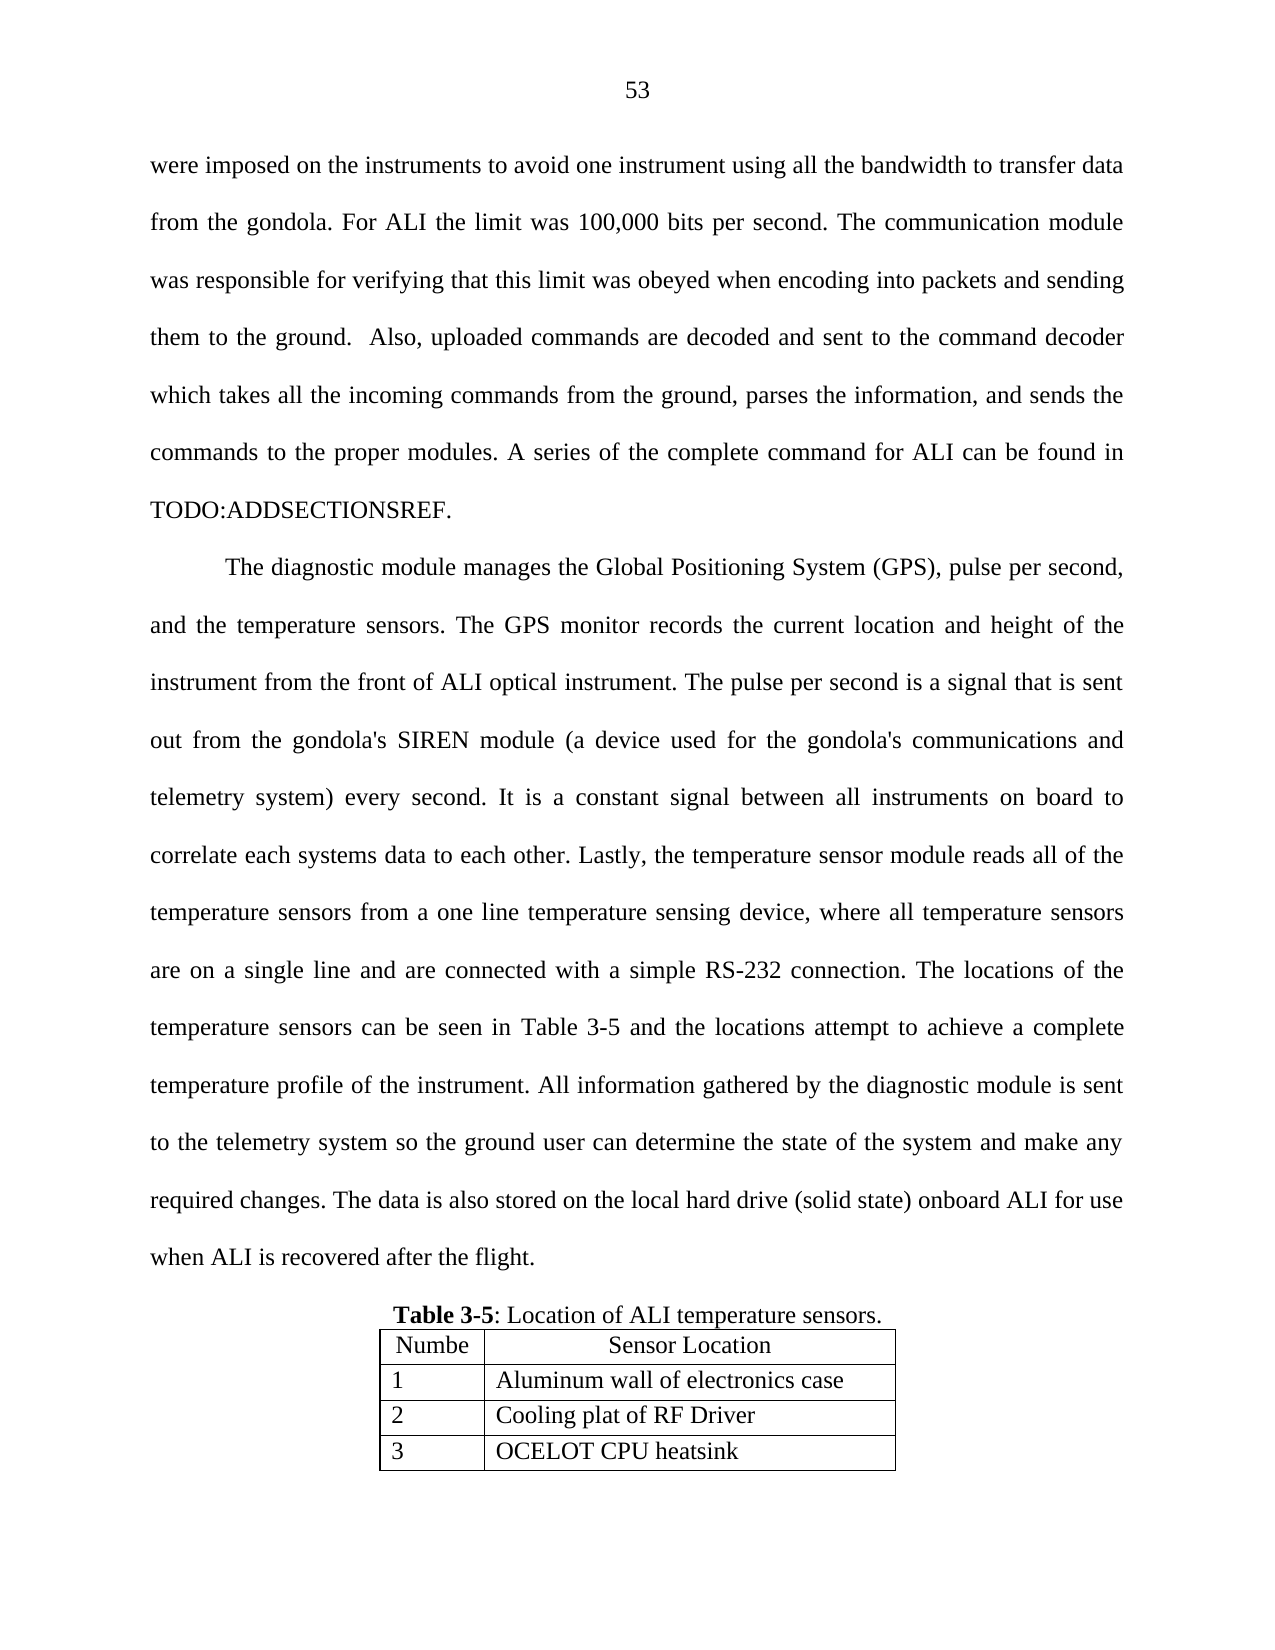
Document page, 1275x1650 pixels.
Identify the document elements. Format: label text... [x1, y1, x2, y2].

table_header Sensor Location [485, 1330, 895, 1364]
table_cell 1 [381, 1365, 484, 1399]
text Table 3-5: Location of ALI temperature sensors. [150, 1300, 1125, 1329]
table_header Number [381, 1330, 484, 1364]
text The diagnostic module manages the Global Positioning System (GPS), pulse per second, and the temperature sensors. The GPS monitor records the current location and height of the instrument from the front of ALI optical instrument. The pulse per second is a signal that is sent out from the gondola's SIREN module (a device used for the gondola's communications and telemetry system) every second. It is a constant signal between all instruments on board to correlate each systems data to each other. Lastly, the temperature sensor module reads all of the temperature sensors from a one line temperature sensing device, where all temperature sensors are on a single line and are connected with a simple RS-232 connection. The locations of the temperature sensors can be seen in Table 3-5 and the locations attempt to achieve a complete temperature profile of the instrument. All information gathered by the diagnostic module is sent to the telemetry system so the ground user can determine the state of the system and make any required changes. The data is also stored on the local hard drive (solid state) onboard ALI for use when ALI is recovered after the flight. [150, 552, 1125, 1271]
table_cell Cooling plat of RF Driver [485, 1401, 895, 1435]
table_cell OCELOT CPU heatsink [485, 1436, 895, 1470]
table_cell 2 [381, 1401, 484, 1435]
table_cell 3 [381, 1436, 484, 1470]
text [150, 150, 1125, 524]
table_cell Aluminum wall of electronics case [485, 1365, 895, 1399]
